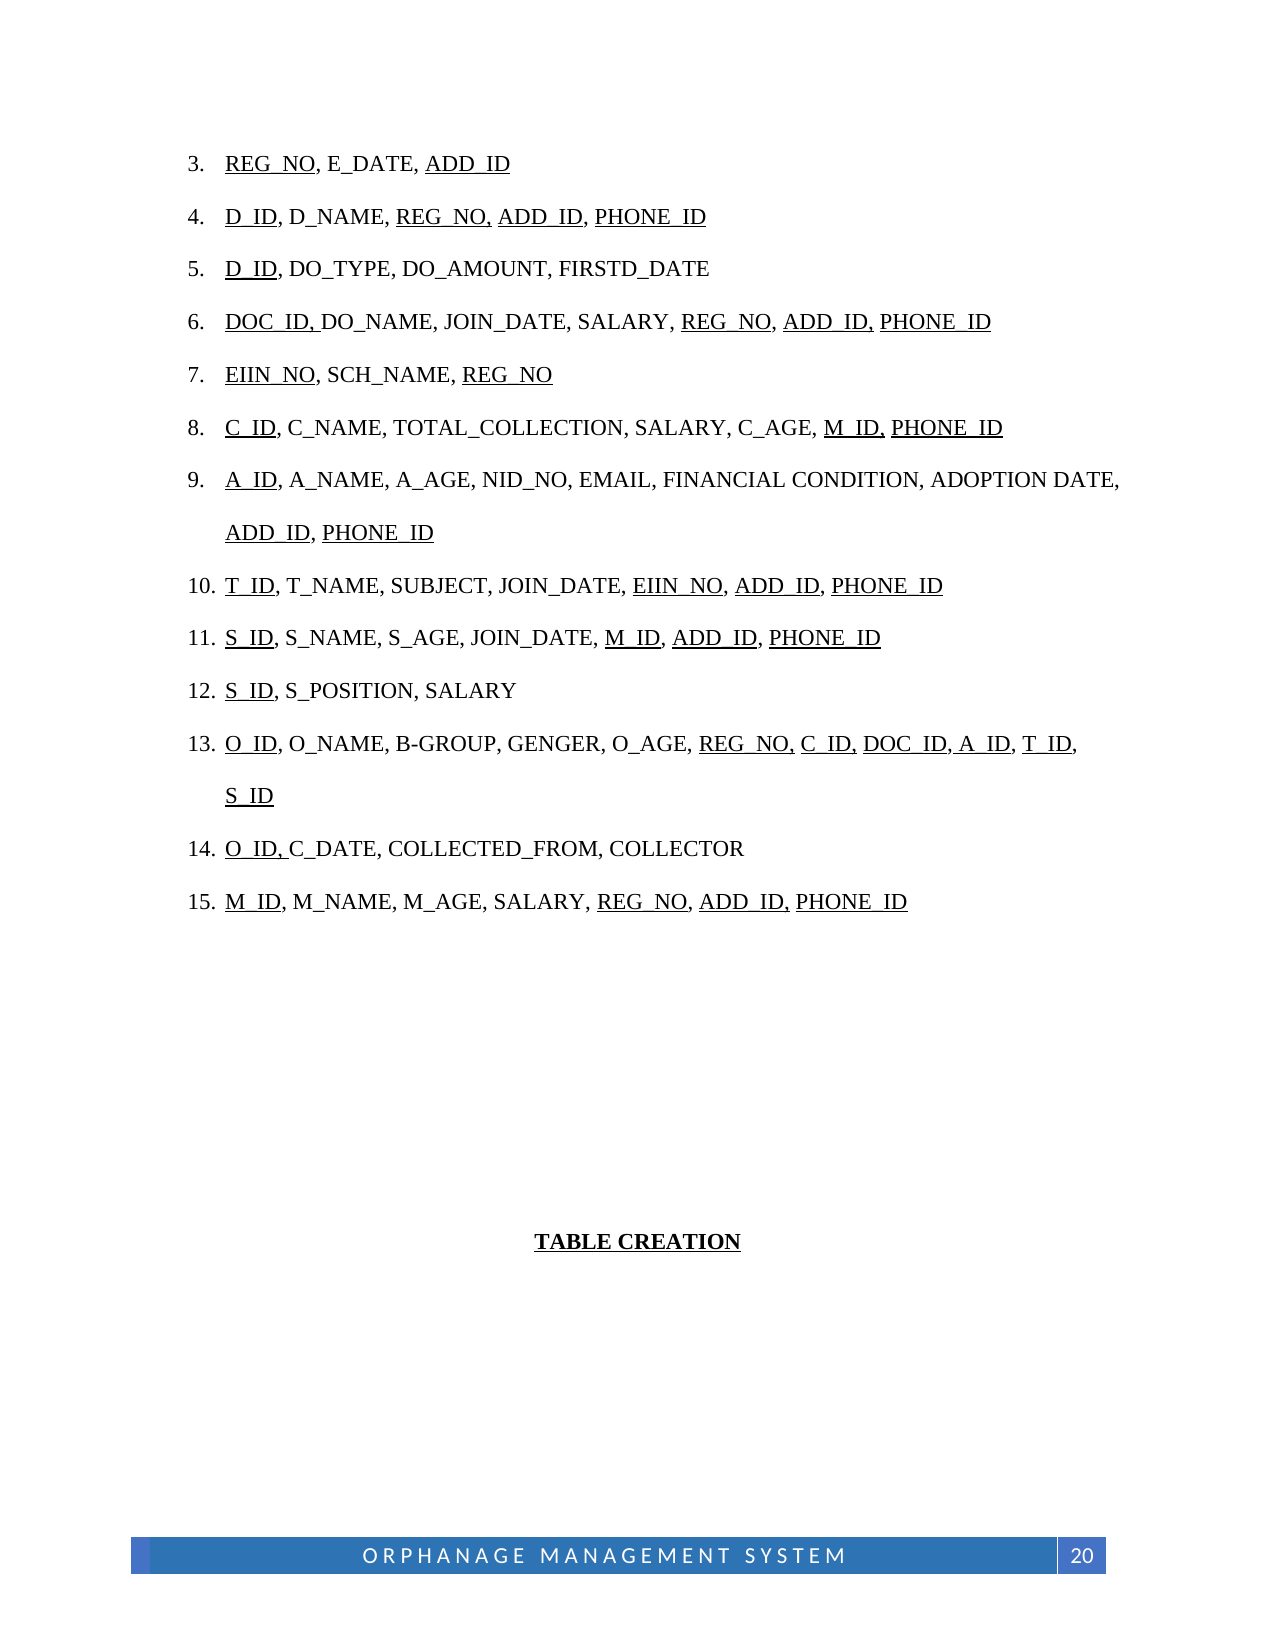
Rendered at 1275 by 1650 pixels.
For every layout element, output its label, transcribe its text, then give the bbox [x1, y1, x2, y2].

list D_ID, DO_TYPE, DO_AMOUNT, FIRSTD_DATE [187, 255, 1125, 282]
text TABLE CREATION [150, 1228, 1125, 1254]
list O_ID, C_DATE, COLLECTED_FROM, COLLECTOR [187, 835, 1125, 862]
list EIIN_NO, SCH_NAME, REG_NO [187, 361, 1125, 387]
list T_ID, T_NAME, SUBJECT, JOIN_DATE, EIIN_NO, ADD_ID, PHONE_ID [187, 572, 1125, 598]
list S_ID, S_NAME, S_AGE, JOIN_DATE, M_ID, ADD_ID, PHONE_ID [187, 624, 1125, 651]
list DOC_ID, DO_NAME, JOIN_DATE, SALARY, REG_NO, ADD_ID, PHONE_ID [187, 308, 1125, 334]
list REG_NO, E_DATE, ADD_ID [187, 150, 1125, 176]
list O_ID, O_NAME, B-GROUP, GENGER, O_AGE, REG_NO, C_ID, DOC_ID, A_ID, T_ID, S_ID [187, 730, 1125, 809]
list D_ID, D_NAME, REG_NO, ADD_ID, PHONE_ID [187, 203, 1125, 229]
list S_ID, S_POSITION, SALARY [187, 677, 1125, 703]
list A_ID, A_NAME, A_AGE, NID_NO, EMAIL, FINANCIAL CONDITION, ADOPTION DATE, ADD_ID, PHONE_ID [187, 466, 1125, 545]
list M_ID, M_NAME, M_AGE, SALARY, REG_NO, ADD_ID, PHONE_ID [187, 888, 1125, 914]
list C_ID, C_NAME, TOTAL_COLLECTION, SALARY, C_AGE, M_ID, PHONE_ID [187, 413, 1125, 440]
